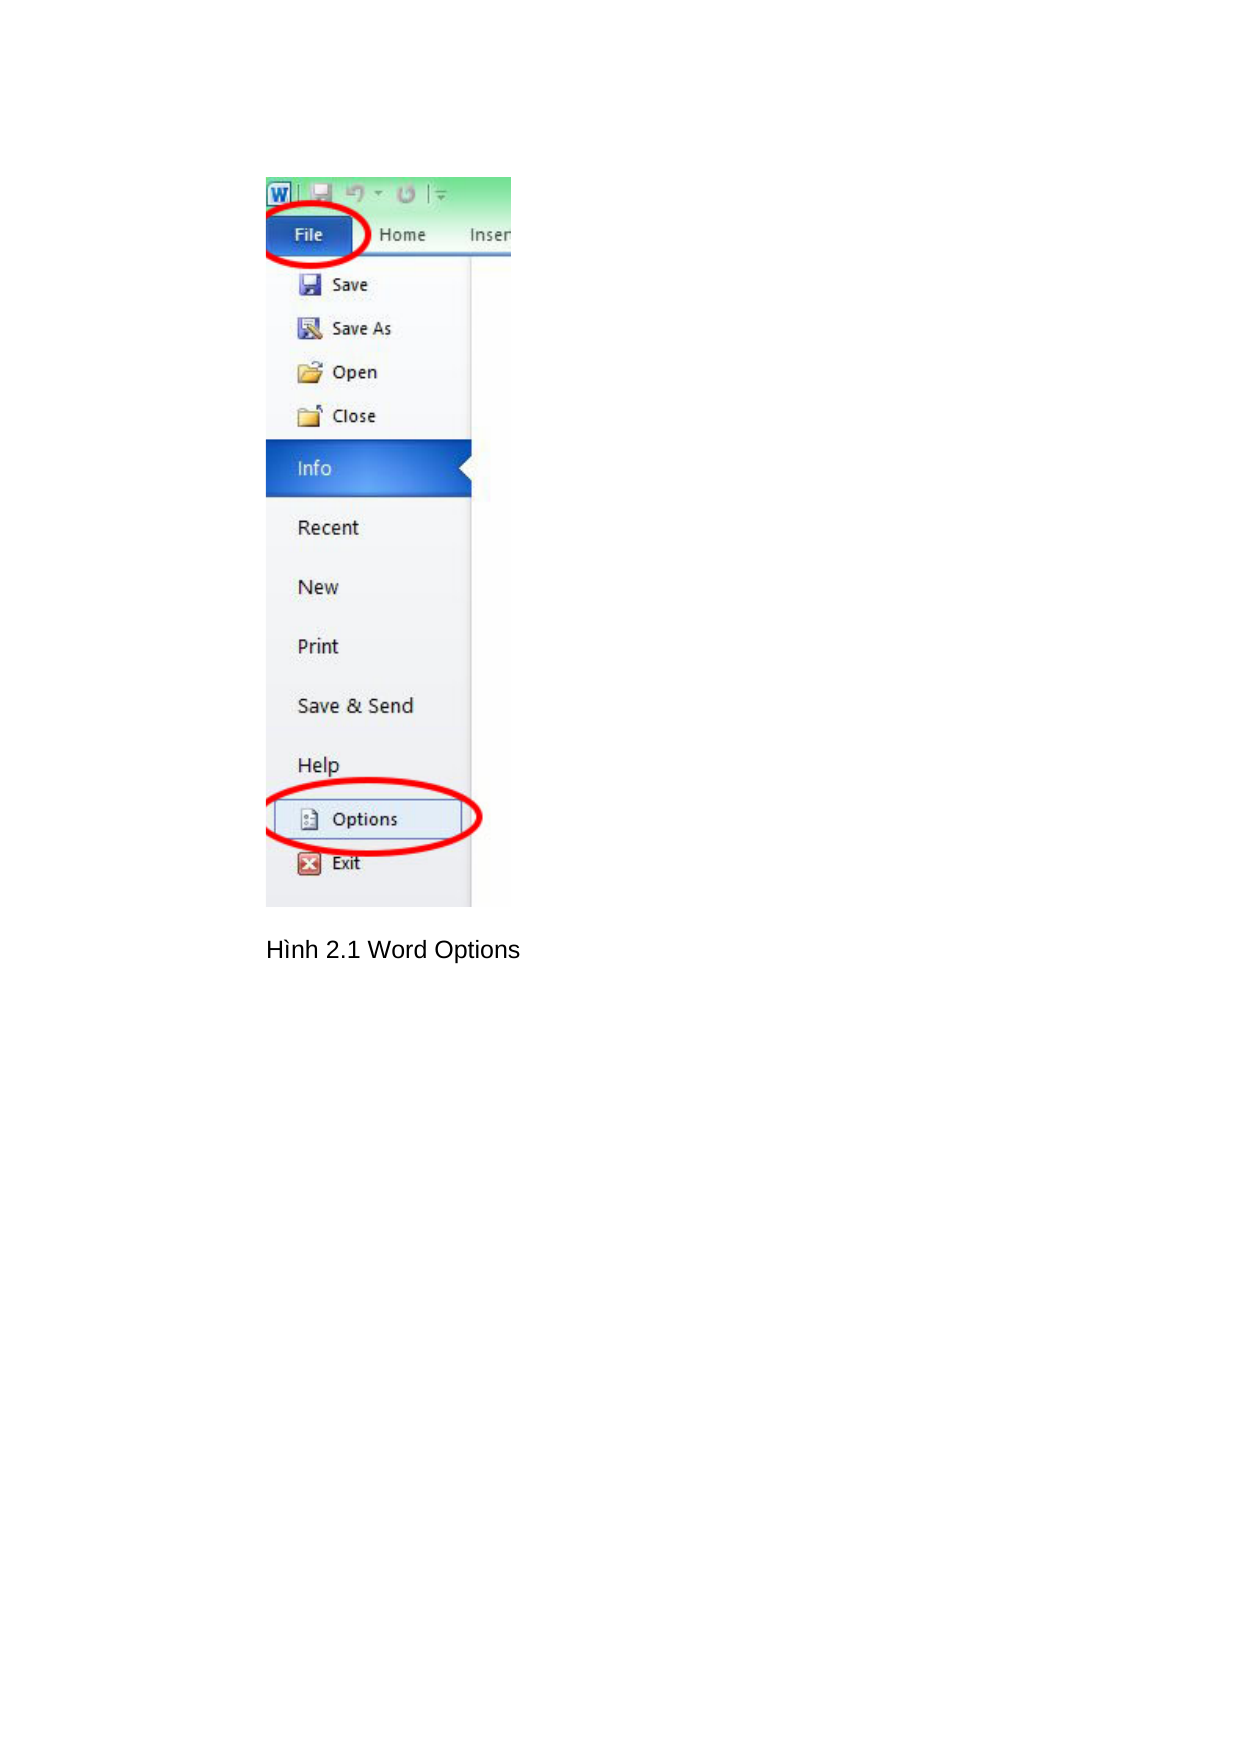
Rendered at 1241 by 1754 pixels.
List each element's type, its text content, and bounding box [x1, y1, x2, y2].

text Hình 2.1 Word Options [266, 935, 1122, 964]
picture [265, 177, 511, 907]
